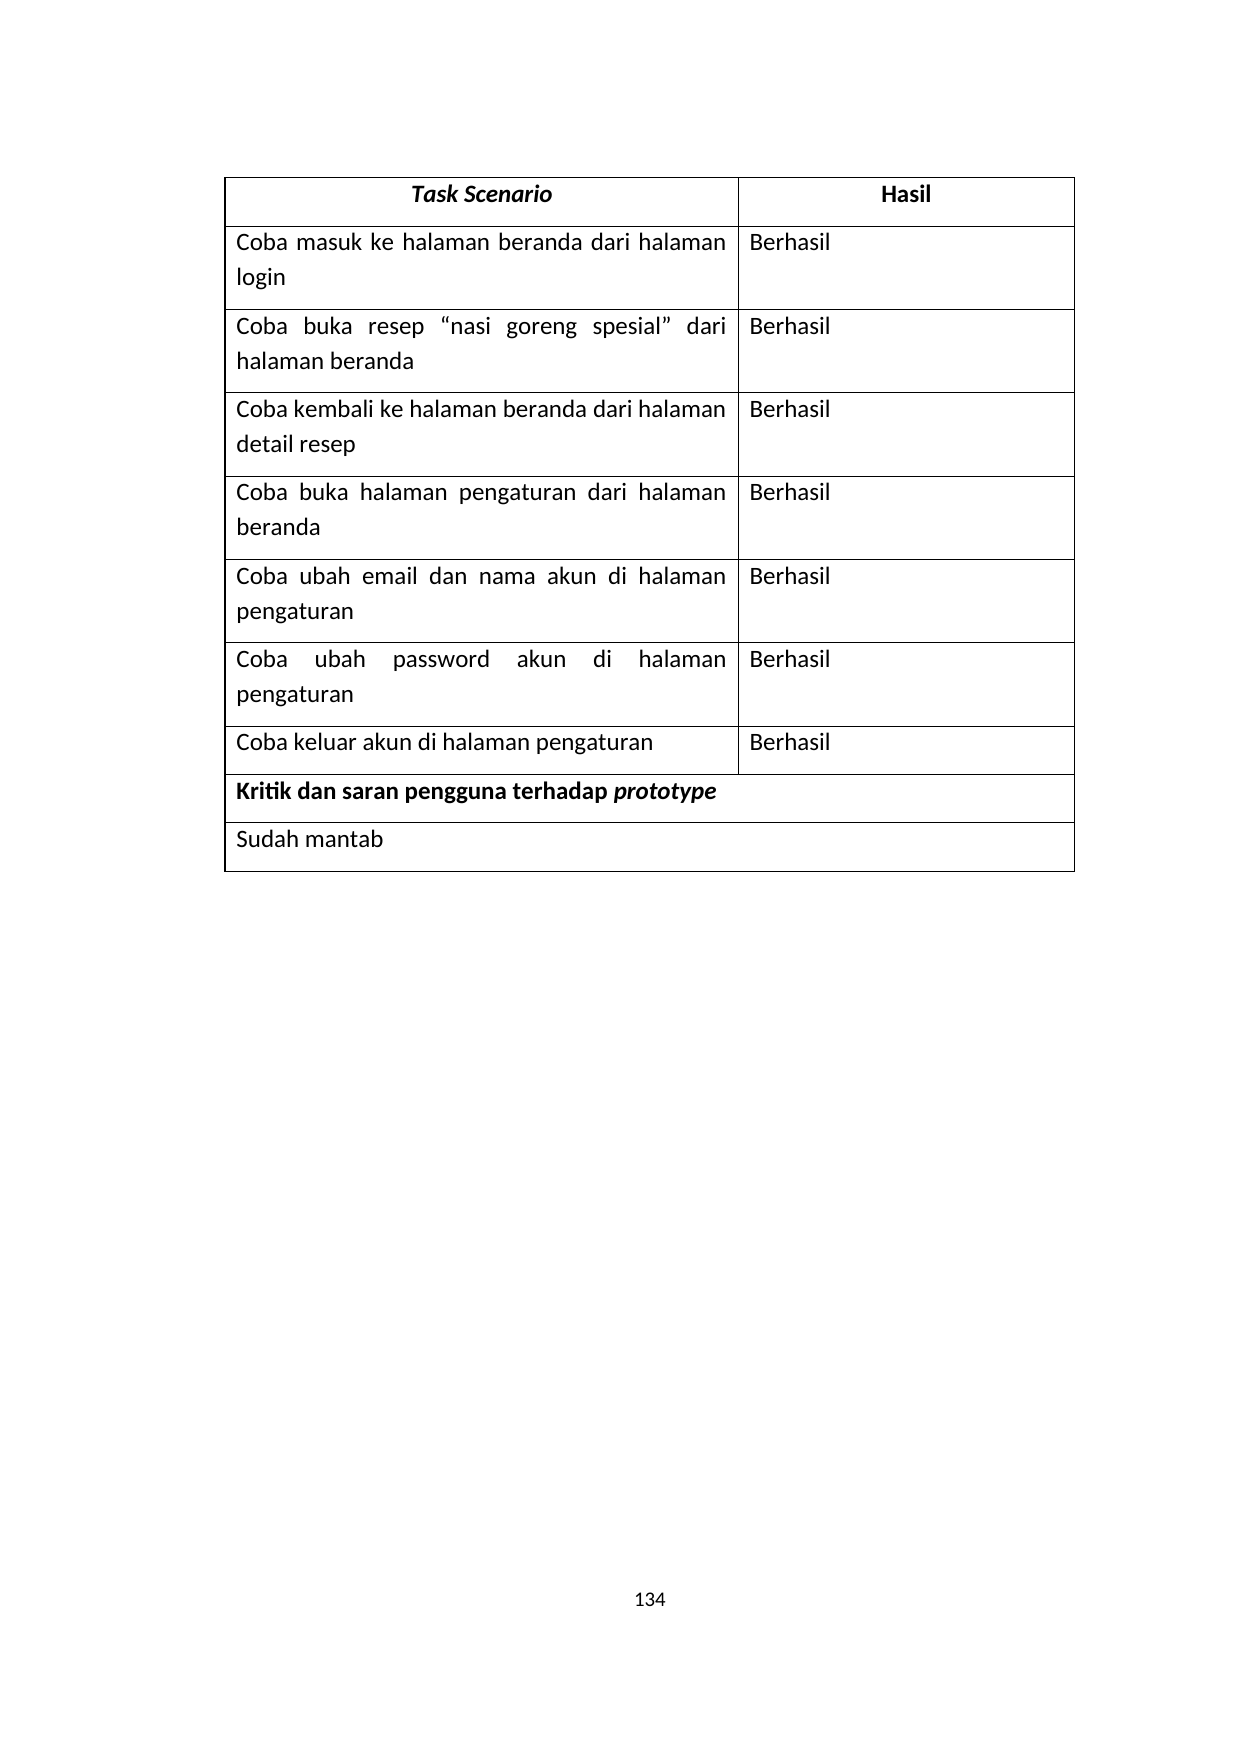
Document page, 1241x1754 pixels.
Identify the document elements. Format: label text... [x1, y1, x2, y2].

table_cell Coba ubah email dan nama akun di halaman pengaturan [226, 560, 738, 642]
table_cell Coba keluar akun di halaman pengaturan [226, 727, 738, 774]
table_cell Coba buka halaman pengaturan dari halaman beranda [226, 477, 738, 559]
table_cell Task Scenario [226, 178, 738, 226]
table_cell Berhasil [739, 727, 1074, 774]
table_cell Coba kembali ke halaman beranda dari halaman detail resep [226, 393, 738, 476]
table_cell Berhasil [739, 227, 1074, 309]
table_cell Berhasil [739, 643, 1074, 726]
table_cell Berhasil [739, 560, 1074, 642]
table_cell Coba buka resep “nasi goreng spesial” dari halaman beranda [226, 310, 738, 392]
table_cell Hasil [739, 178, 1074, 226]
table_cell Coba masuk ke halaman beranda dari halaman login [226, 227, 738, 309]
table_cell Berhasil [739, 477, 1074, 559]
table_cell Sudah mantab [226, 823, 1074, 871]
table_cell Berhasil [739, 393, 1074, 476]
table_cell Coba ubah password akun di halaman pengaturan [226, 643, 738, 726]
table_cell Berhasil [739, 310, 1074, 392]
table_cell Kritik dan saran pengguna terhadap prototype [226, 775, 1074, 822]
